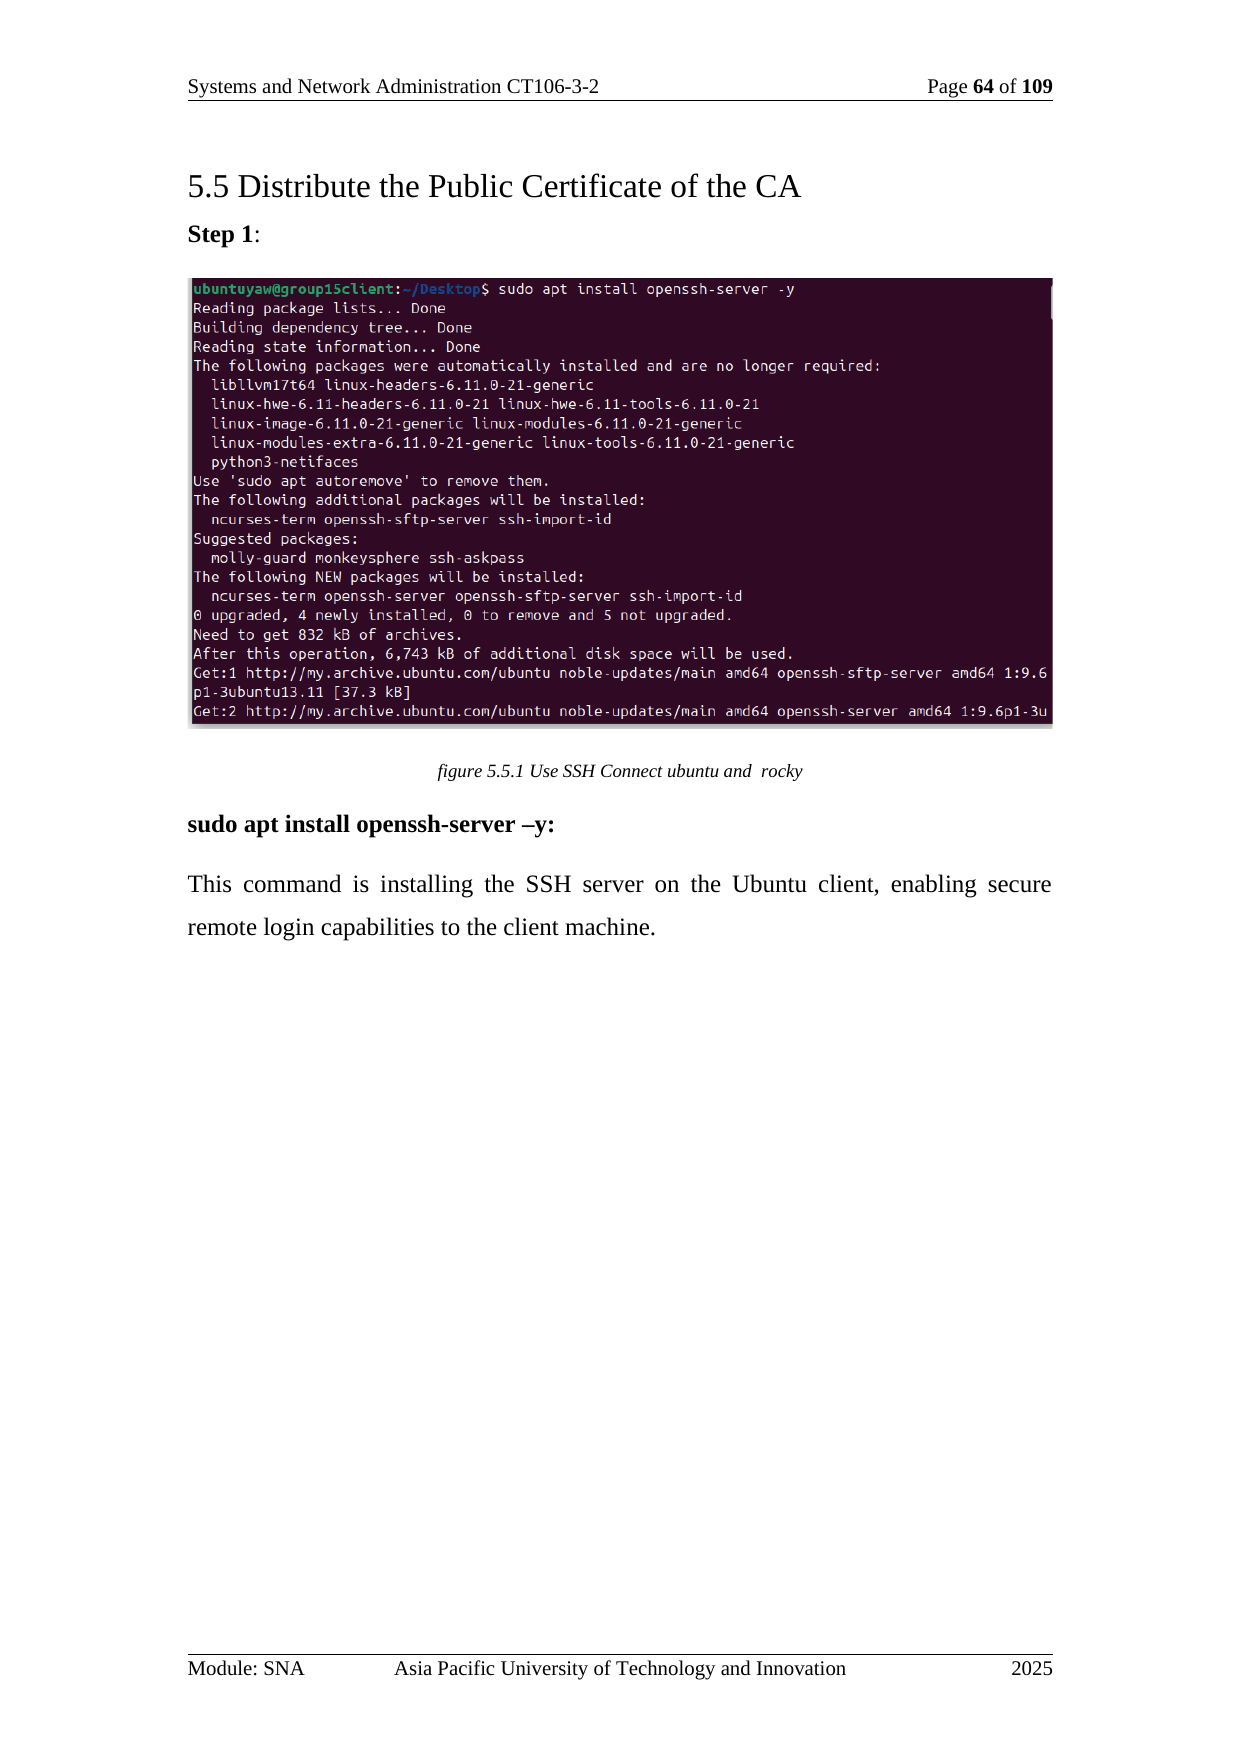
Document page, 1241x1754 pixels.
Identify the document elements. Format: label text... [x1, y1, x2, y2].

text Step 1: [187, 219, 1053, 248]
subtitle 5.5 Distribute the Public Certificate of the CA [187, 167, 1053, 205]
picture [187, 278, 1053, 729]
text figure 5.5.1 Use SSH Connect ubuntu and rocky [187, 760, 1053, 781]
text sudo apt install openssh-server –y: [187, 809, 1053, 838]
text This command is installing the SSH server on the Ubuntu client, enabling secure remote login capabilities to the client machine. [187, 869, 1053, 941]
